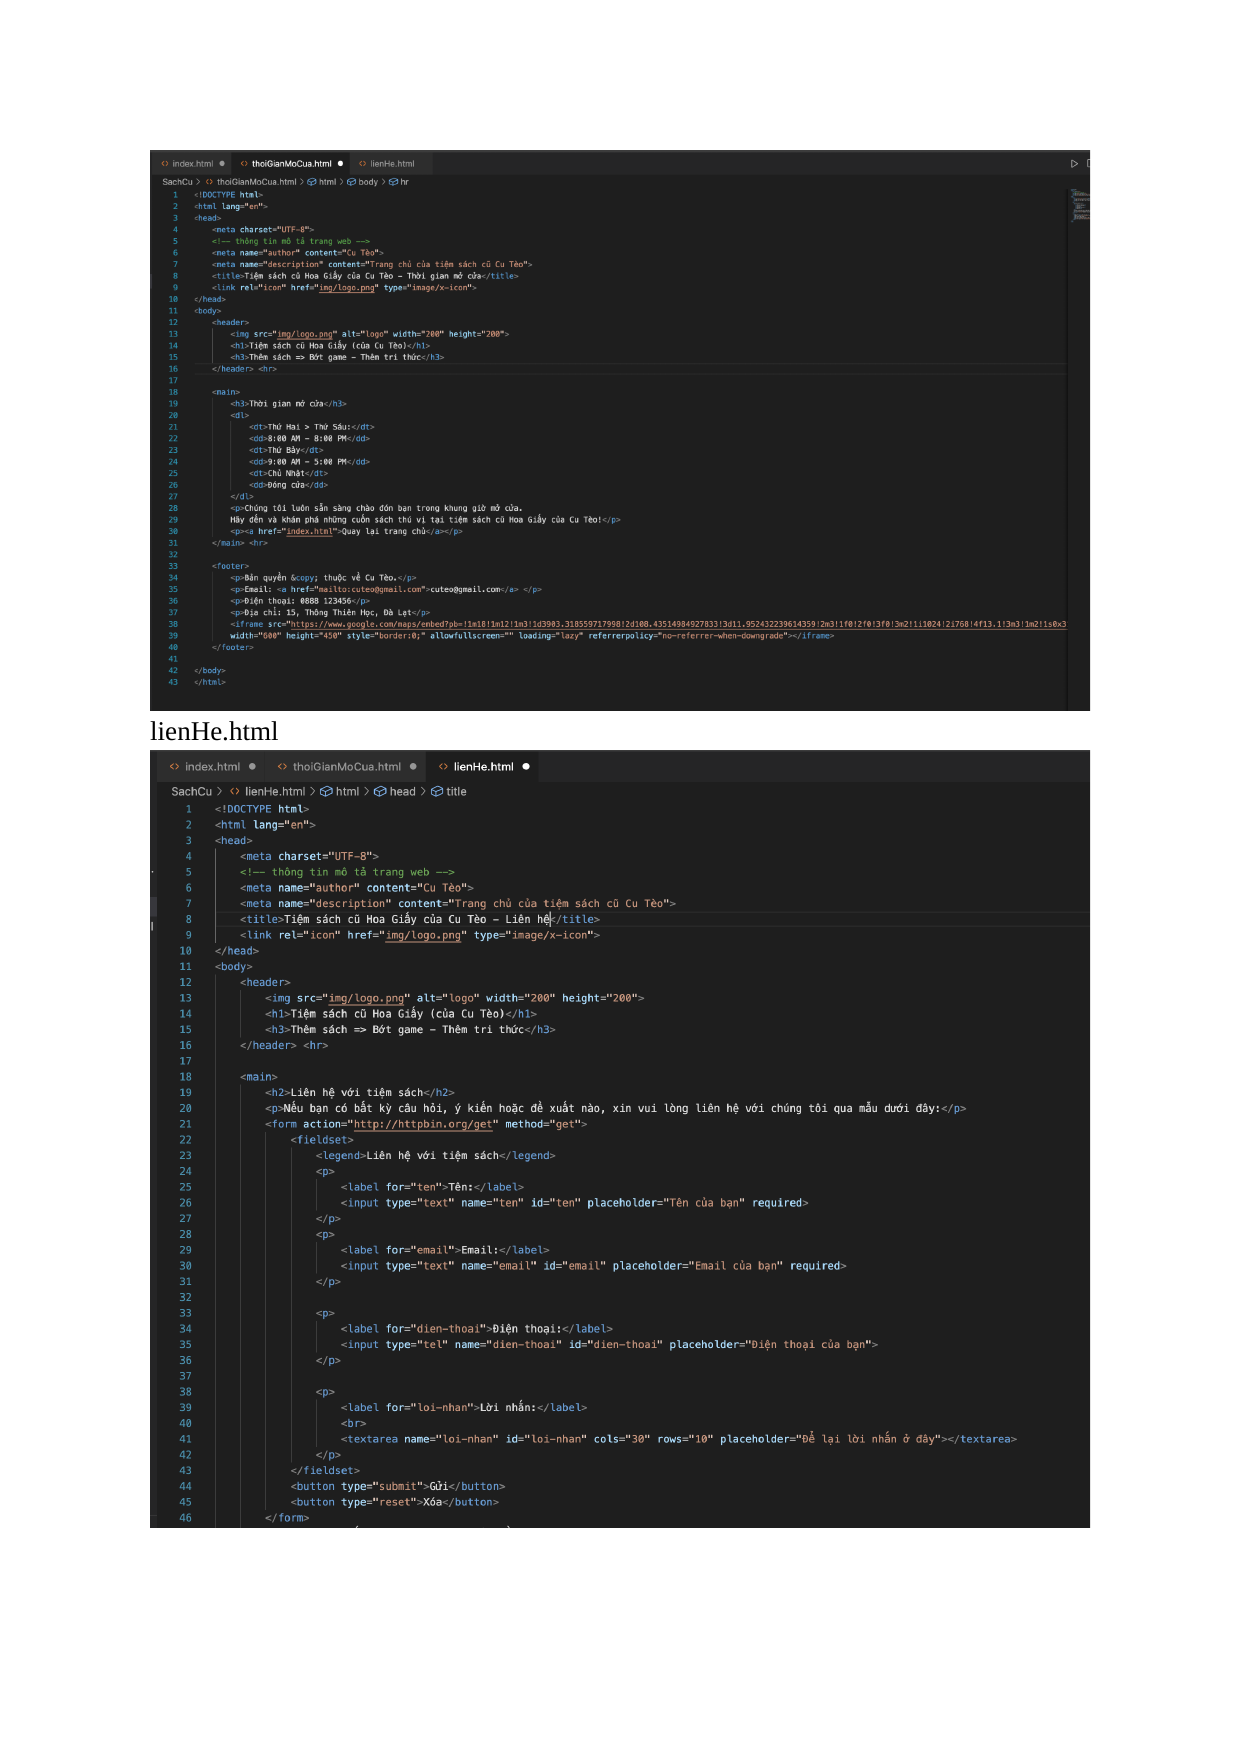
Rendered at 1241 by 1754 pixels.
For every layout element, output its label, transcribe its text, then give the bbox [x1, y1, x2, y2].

picture [150, 150, 1091, 711]
text lienHe.html [150, 711, 1090, 746]
picture [150, 750, 1091, 1528]
